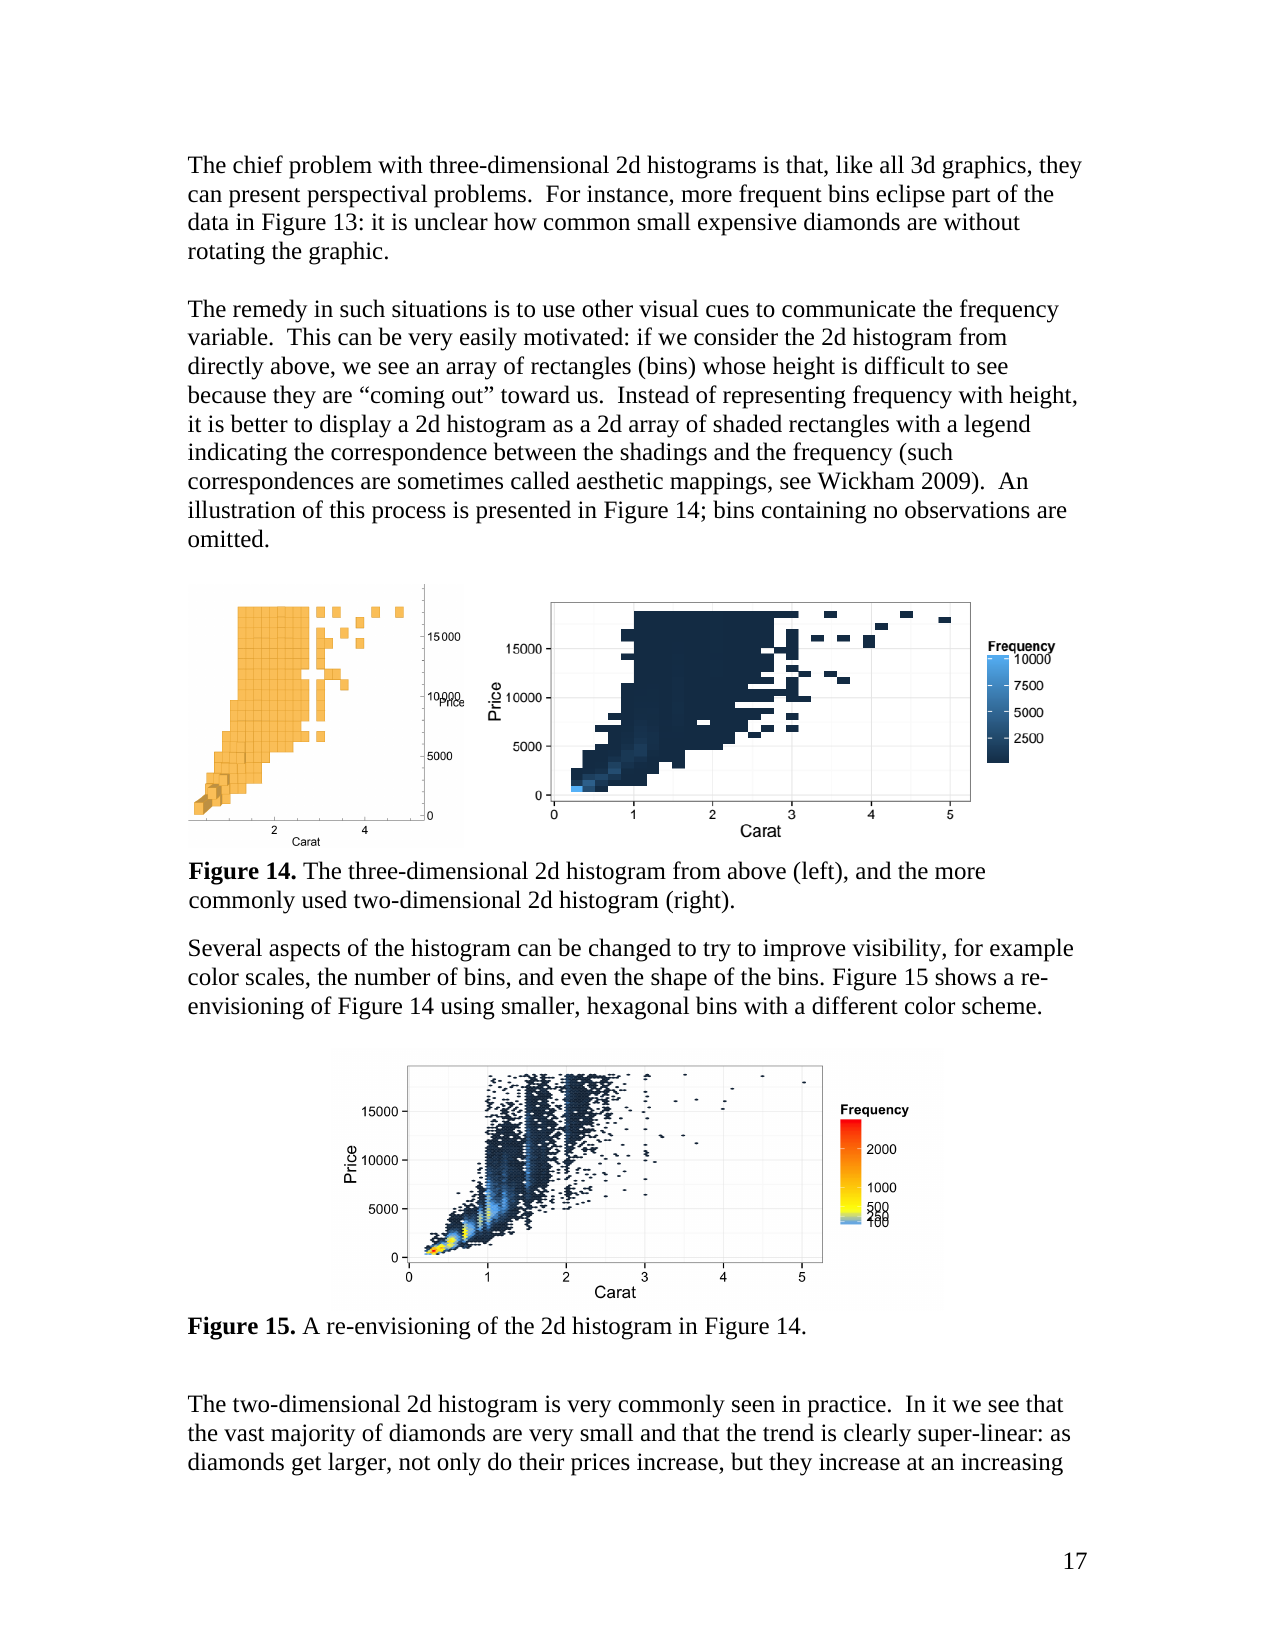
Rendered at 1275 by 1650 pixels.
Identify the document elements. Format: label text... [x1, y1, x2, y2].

picture [331, 1048, 944, 1311]
text Several aspects of the histogram can be changed to try to improve visibility, for example color scales, the number of bins, and even the shape of the bins. Figure 15 shows a re-envisioning of Figure 14 using smaller, hexagonal bins with a different color scheme. [187, 581, 1087, 1020]
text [187, 1389, 1087, 1476]
text Figure 15. A re-envisioning of the 2d histogram in Figure 14. [187, 1311, 1087, 1340]
text The chief problem with three-dimensional 2d histograms is that, like all 3d graphics, they can present perspectival problems. For instance, more frequent bins eclipse part of the data in Figure 13: it is unclear how common small expensive diamonds are without rotating the graphic. [187, 150, 1087, 265]
text The remedy in such situations is to use other visual cues to communicate the frequency variable. This can be very easily motivated: if we consider the 2d histogram from directly above, we see an array of rectangles (bins) whose height is difficult to see because they are “coming out” toward us. Instead of representing frequency with height, it is better to display a 2d histogram as a 2d array of shaded rectangles with a legend indicating the correspondence between the shadings and the frequency (such correspondences are sometimes called aesthetic mappings, see Wickham 2009). An illustration of this process is presented in Figure 14; bins containing no observations are omitted. [187, 294, 1087, 552]
